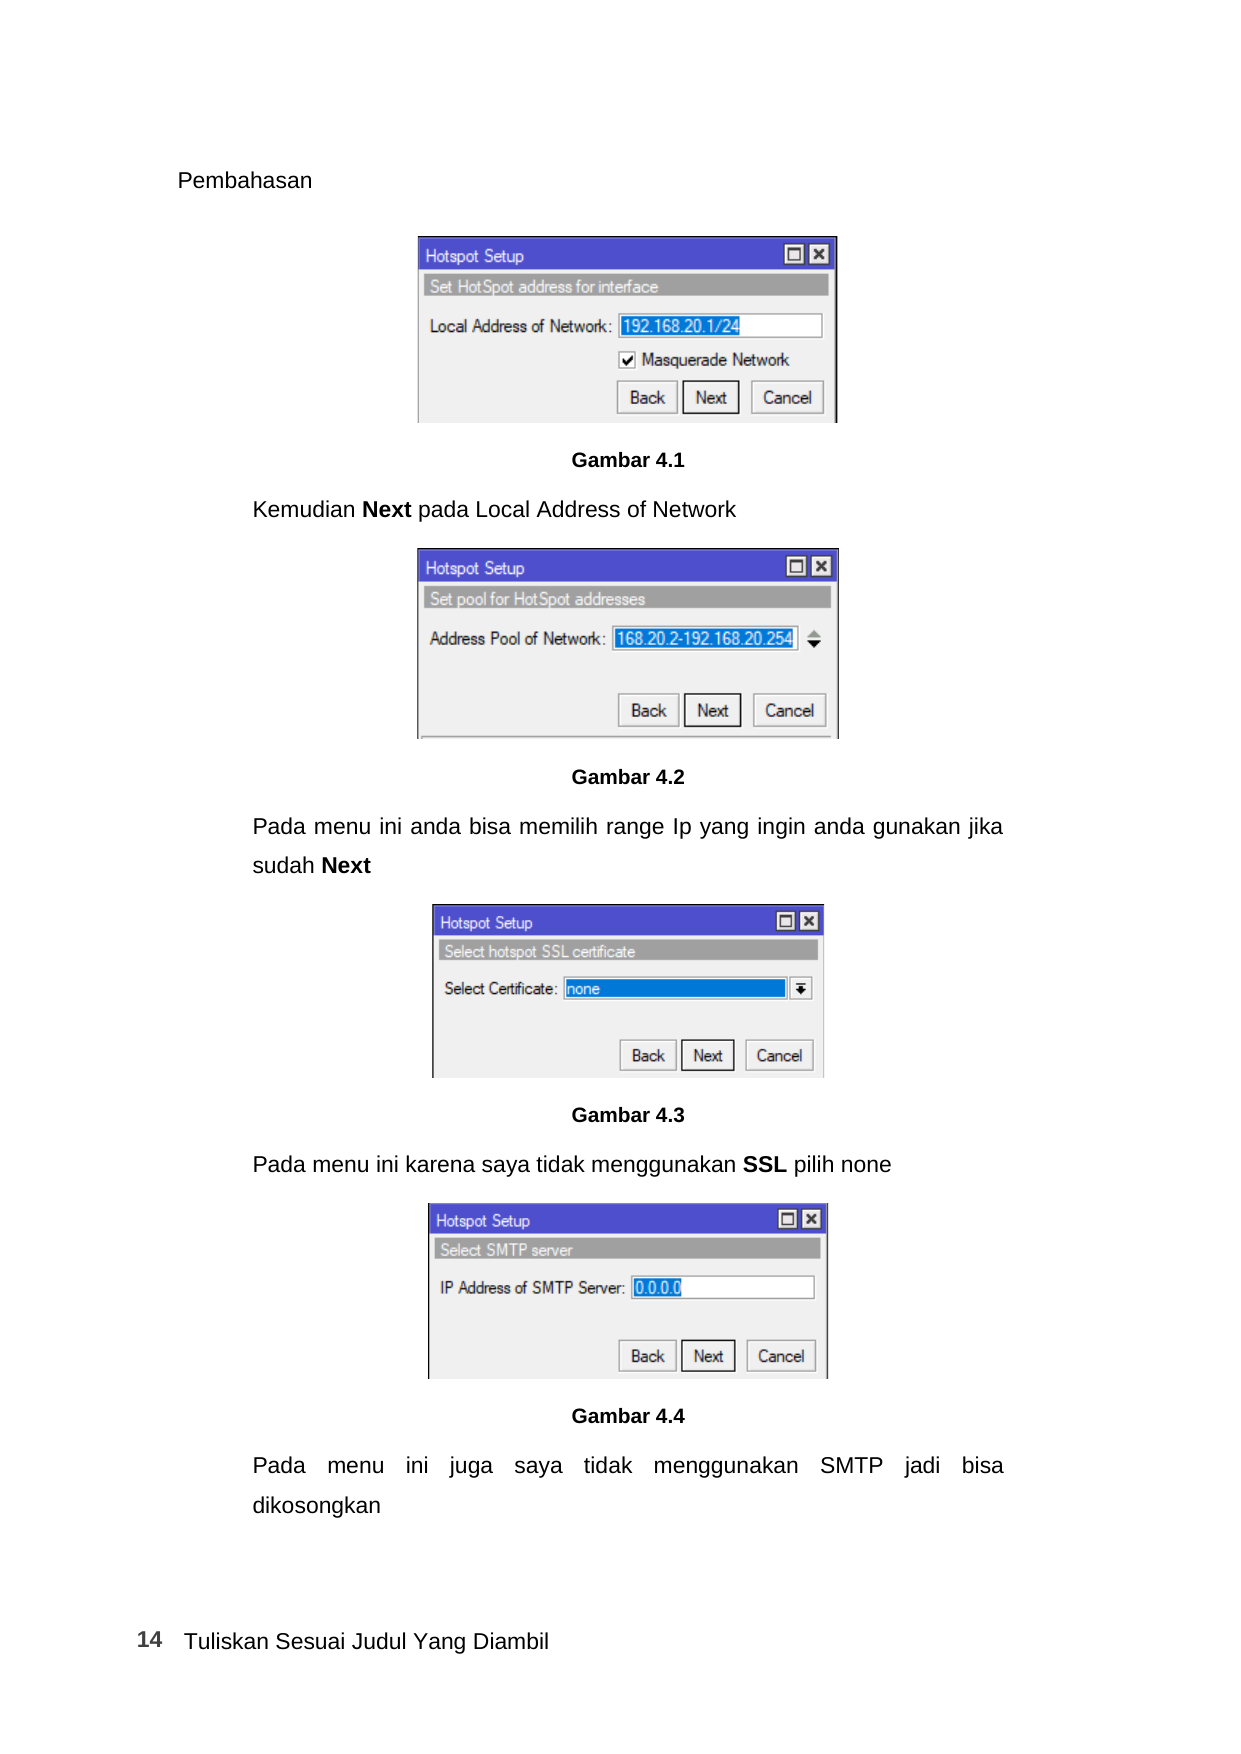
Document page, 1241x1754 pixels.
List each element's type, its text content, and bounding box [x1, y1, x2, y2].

text Gambar 4.4 [252, 1404, 1004, 1428]
picture [432, 904, 825, 1078]
text Pada menu ini juga saya tidak menggunakan SMTP jadi bisa dikosongkan [252, 1452, 1004, 1518]
text Pada menu ini anda bisa memilih range Ip yang ingin anda gunakan jika sudah Next [252, 813, 1004, 879]
text Gambar 4.1 [252, 448, 1004, 472]
text Kemudian Next pada Local Address of Network [252, 496, 1004, 523]
text Pada menu ini karena saya tidak menggunakan SSL pilih none [252, 1151, 1004, 1178]
picture [428, 1203, 829, 1379]
text Gambar 4.3 [252, 1103, 1004, 1127]
text Gambar 4.2 [252, 764, 1004, 788]
picture [417, 236, 839, 423]
picture [417, 548, 839, 739]
